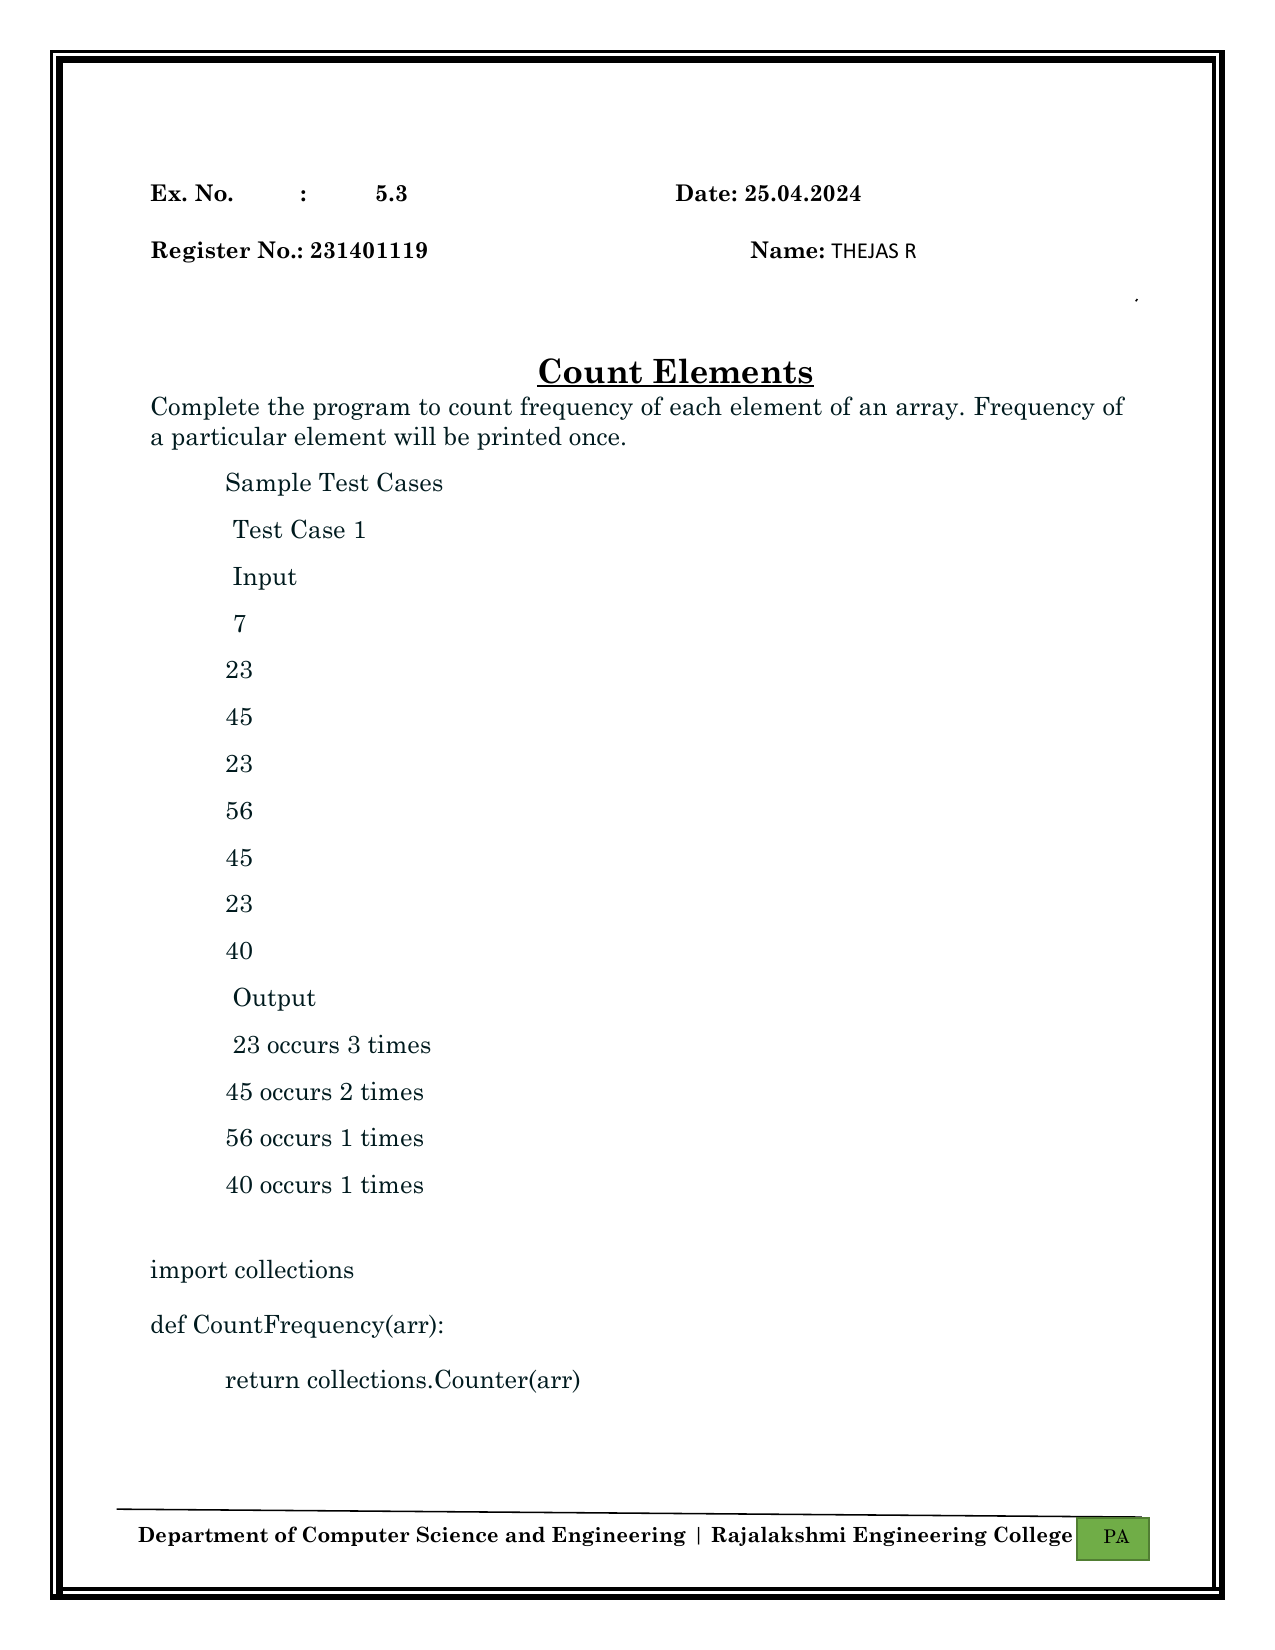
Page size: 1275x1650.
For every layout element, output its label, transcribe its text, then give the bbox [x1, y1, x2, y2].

text def CountFrequency(arr): [150, 1309, 1125, 1339]
text 45 occurs 2 times [225, 1075, 1125, 1105]
text 23 [225, 654, 1125, 684]
text 56 occurs 1 times [225, 1122, 1125, 1152]
text Input [225, 561, 1125, 591]
text 40 [225, 935, 1125, 965]
text 45 [225, 701, 1125, 731]
text 23 [225, 748, 1125, 778]
text 56 [225, 794, 1125, 825]
text Register No.: 231401119 Name: THEJAS R [150, 236, 1125, 264]
text 40 occurs 1 times [225, 1169, 1125, 1199]
text return collections.Counter(arr) [150, 1364, 1125, 1394]
text Complete the program to count frequency of each element of an array. Frequency of a particular element will be printed once. [150, 390, 1125, 451]
text Output [225, 982, 1125, 1012]
text Ex. No. : 5.3 Date: 25.04.2024 [150, 179, 1125, 207]
text Test Case 1 [225, 514, 1125, 544]
text Sample Test Cases [225, 467, 1125, 497]
text 23 occurs 3 times [225, 1028, 1125, 1058]
text 23 [225, 888, 1125, 918]
text import collections [150, 1254, 1125, 1284]
text 7 [225, 607, 1125, 638]
text Count Elements [225, 350, 1125, 390]
text 45 [225, 841, 1125, 871]
